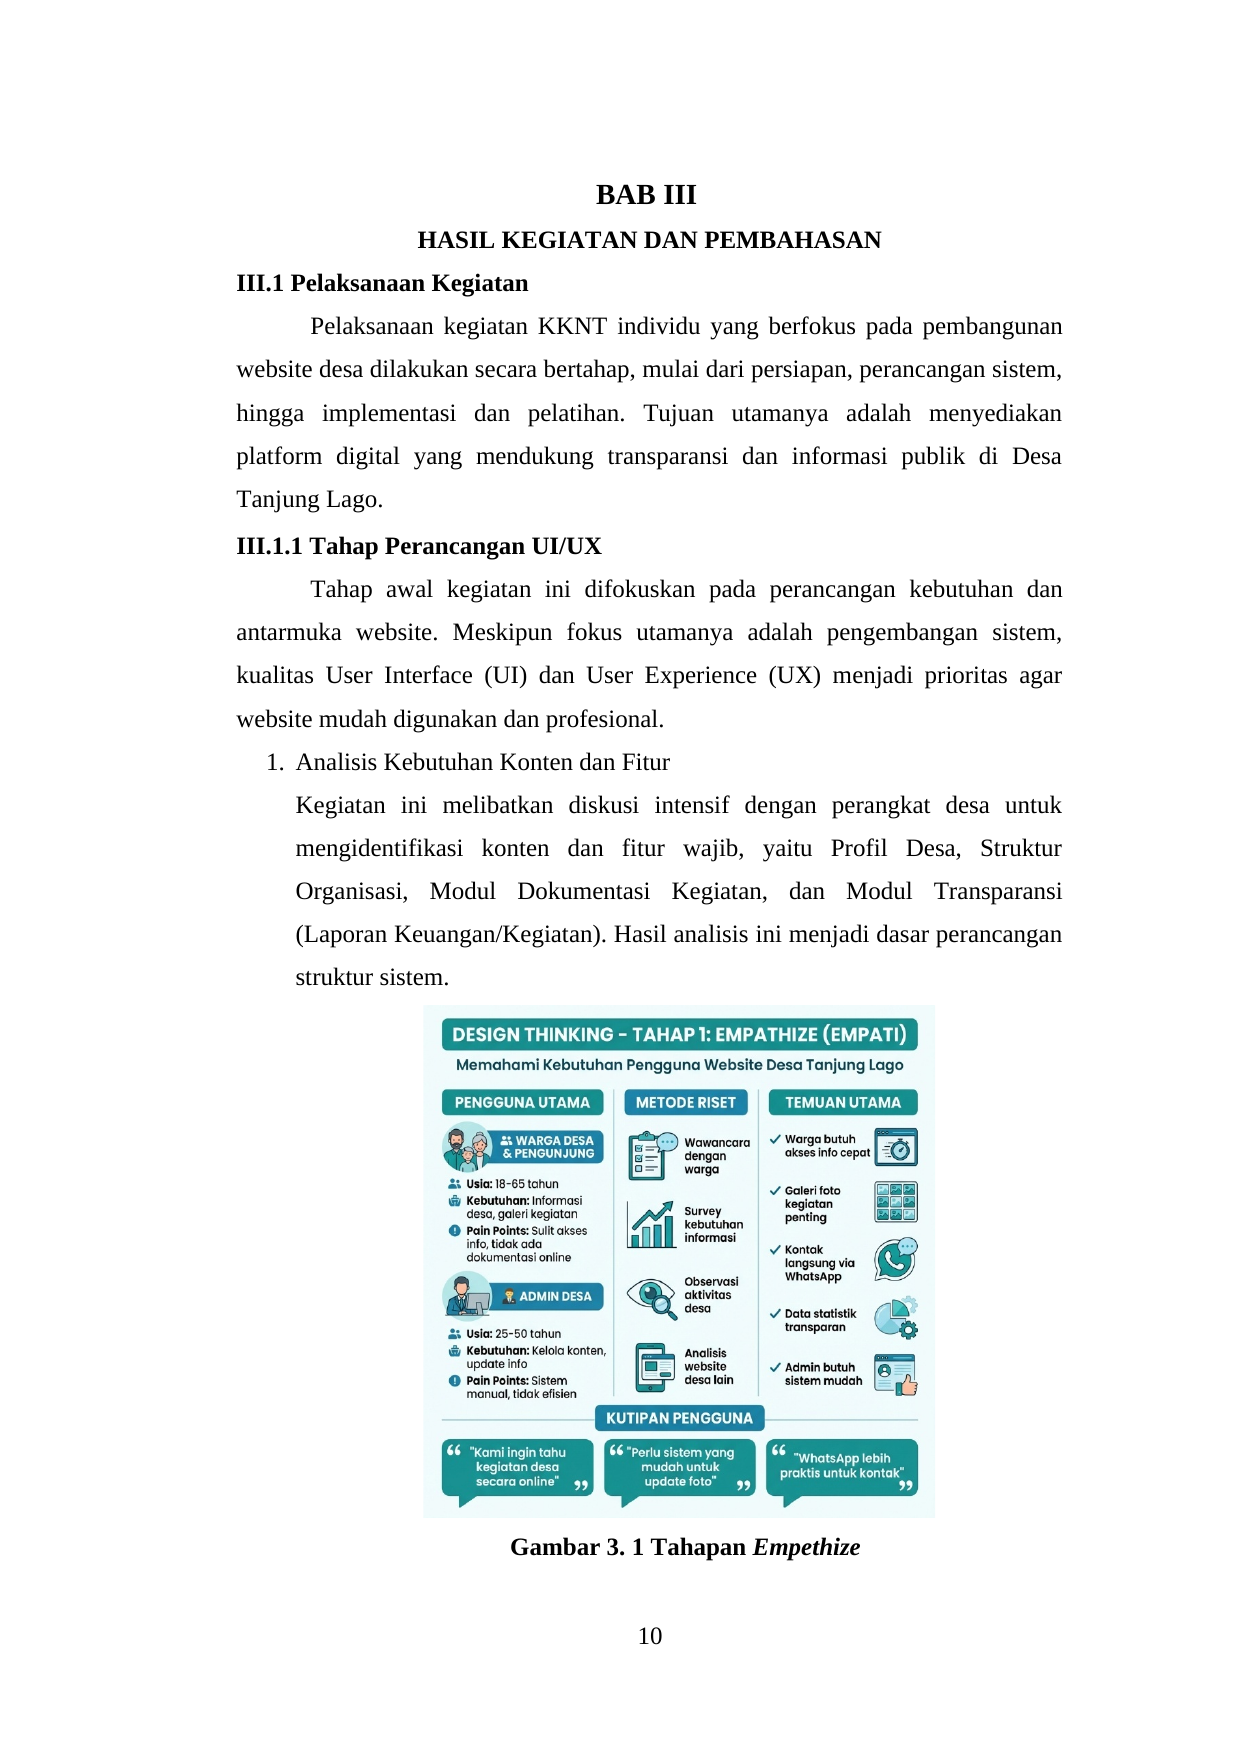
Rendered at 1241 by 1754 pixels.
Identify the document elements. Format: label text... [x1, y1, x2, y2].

text Tahap awal kegiatan ini difokuskan pada perancangan kebutuhan dan antarmuka website. Meskipun fokus utamanya adalah pengembangan sistem, kualitas User Interface (UI) dan User Experience (UX) menjadi prioritas agar website mudah digunakan dan profesional. [236, 574, 1063, 732]
text Pelaksanaan kegiatan KKNT individu yang berfokus pada pembangunan website desa dilakukan secara bertahap, mulai dari persiapan, perancangan sistem, hingga implementasi dan pelatihan. Tujuan utamanya adalah menyediakan platform digital yang mendukung transparansi dan informasi publik di Desa Tanjung Lago. [236, 311, 1063, 513]
subtitle Tahap Perancangan UI/UX [236, 531, 1063, 560]
list Analisis Kebutuhan Konten dan Fitur [266, 747, 1063, 776]
text Gambar 3. 1 Tahapan Empethize [236, 1532, 1063, 1561]
subtitle Pelaksanaan Kegiatan [236, 268, 1063, 297]
picture [423, 1005, 936, 1518]
subtitle HASIL KEGIATAN DAN PEMBAHASAN [236, 177, 1063, 254]
list Kegiatan ini melibatkan diskusi intensif dengan perangkat desa untuk mengidentifikasi konten dan fitur wajib, yaitu Profil Desa, Struktur Organisasi, Modul Dokumentasi Kegiatan, dan Modul Transparansi (Laporan Keuangan/Kegiatan). Hasil analisis ini menjadi dasar perancangan struktur sistem. [295, 790, 1063, 991]
